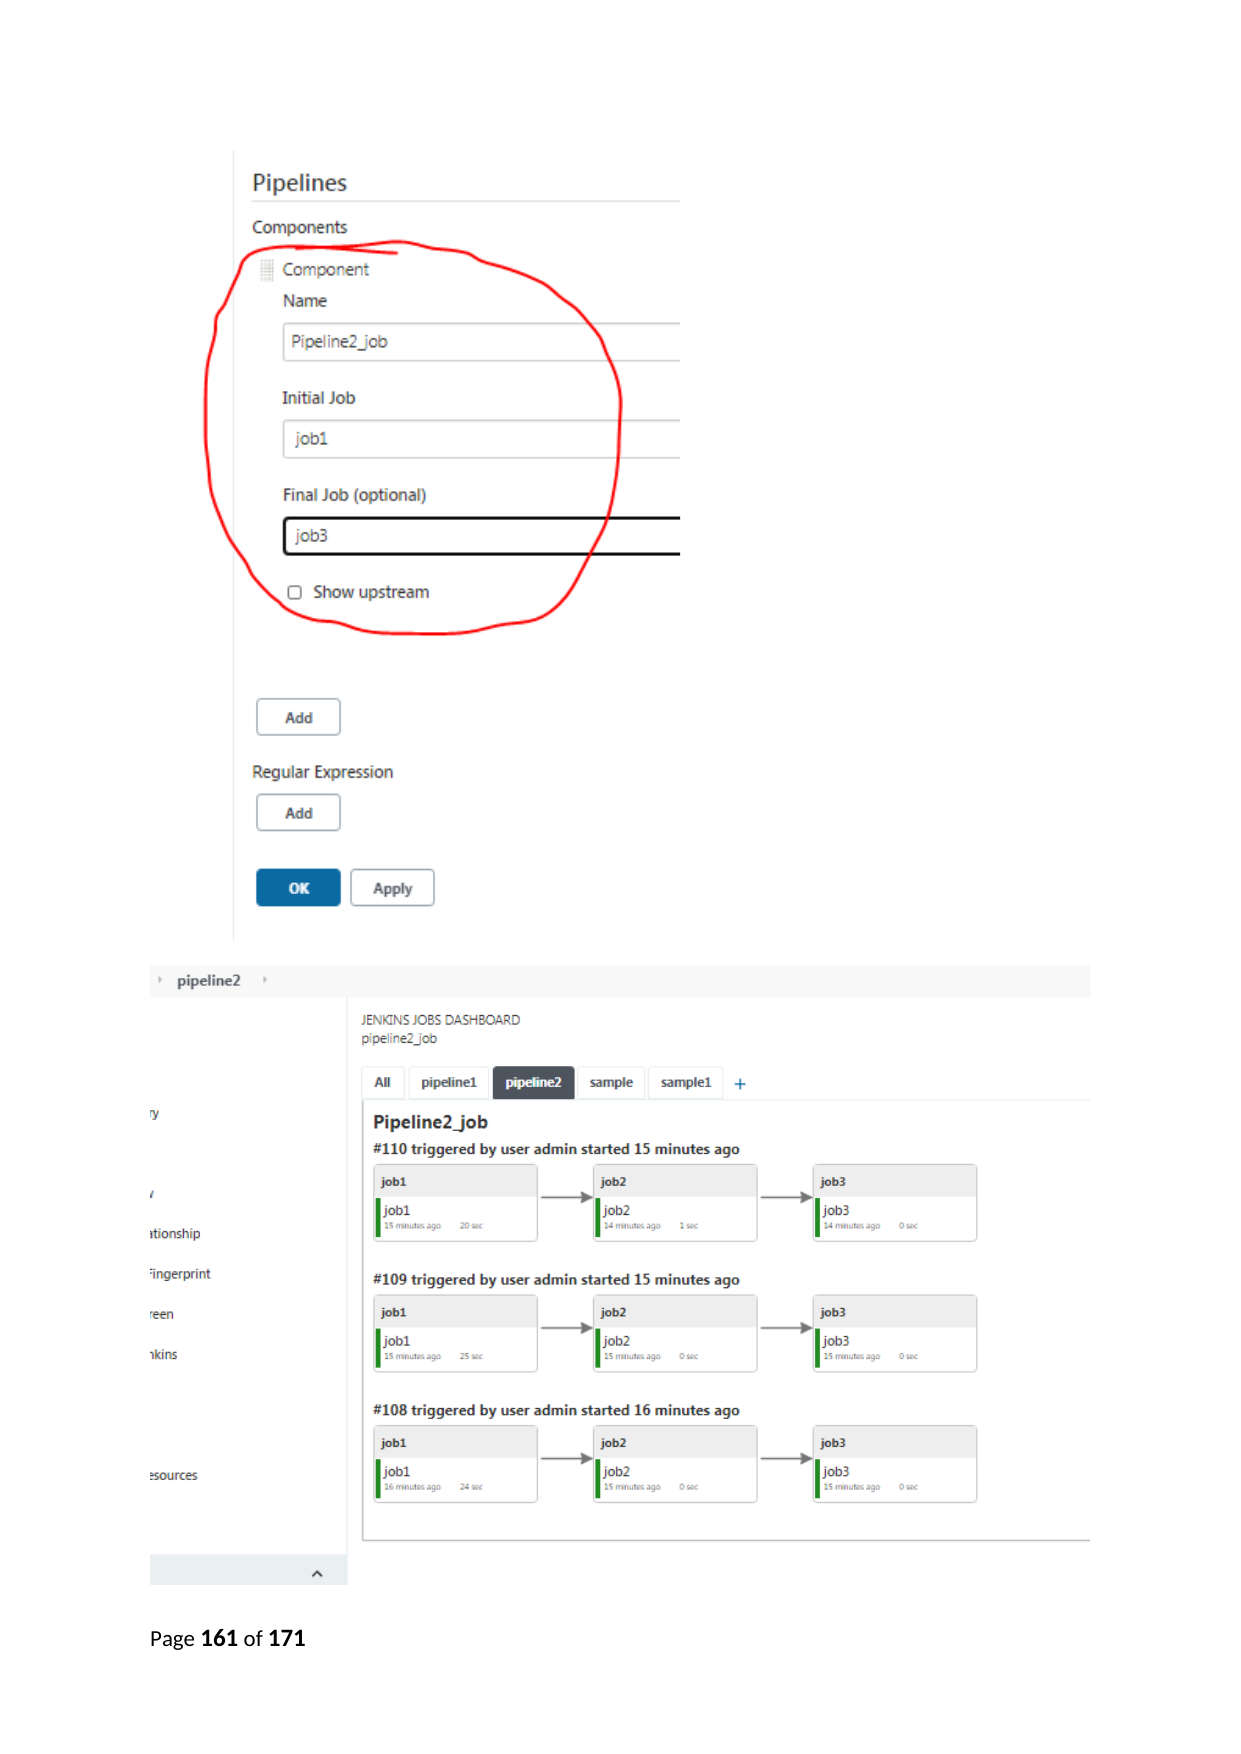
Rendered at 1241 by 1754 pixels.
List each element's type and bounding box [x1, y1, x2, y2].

picture [150, 965, 1091, 1585]
picture [150, 150, 681, 941]
